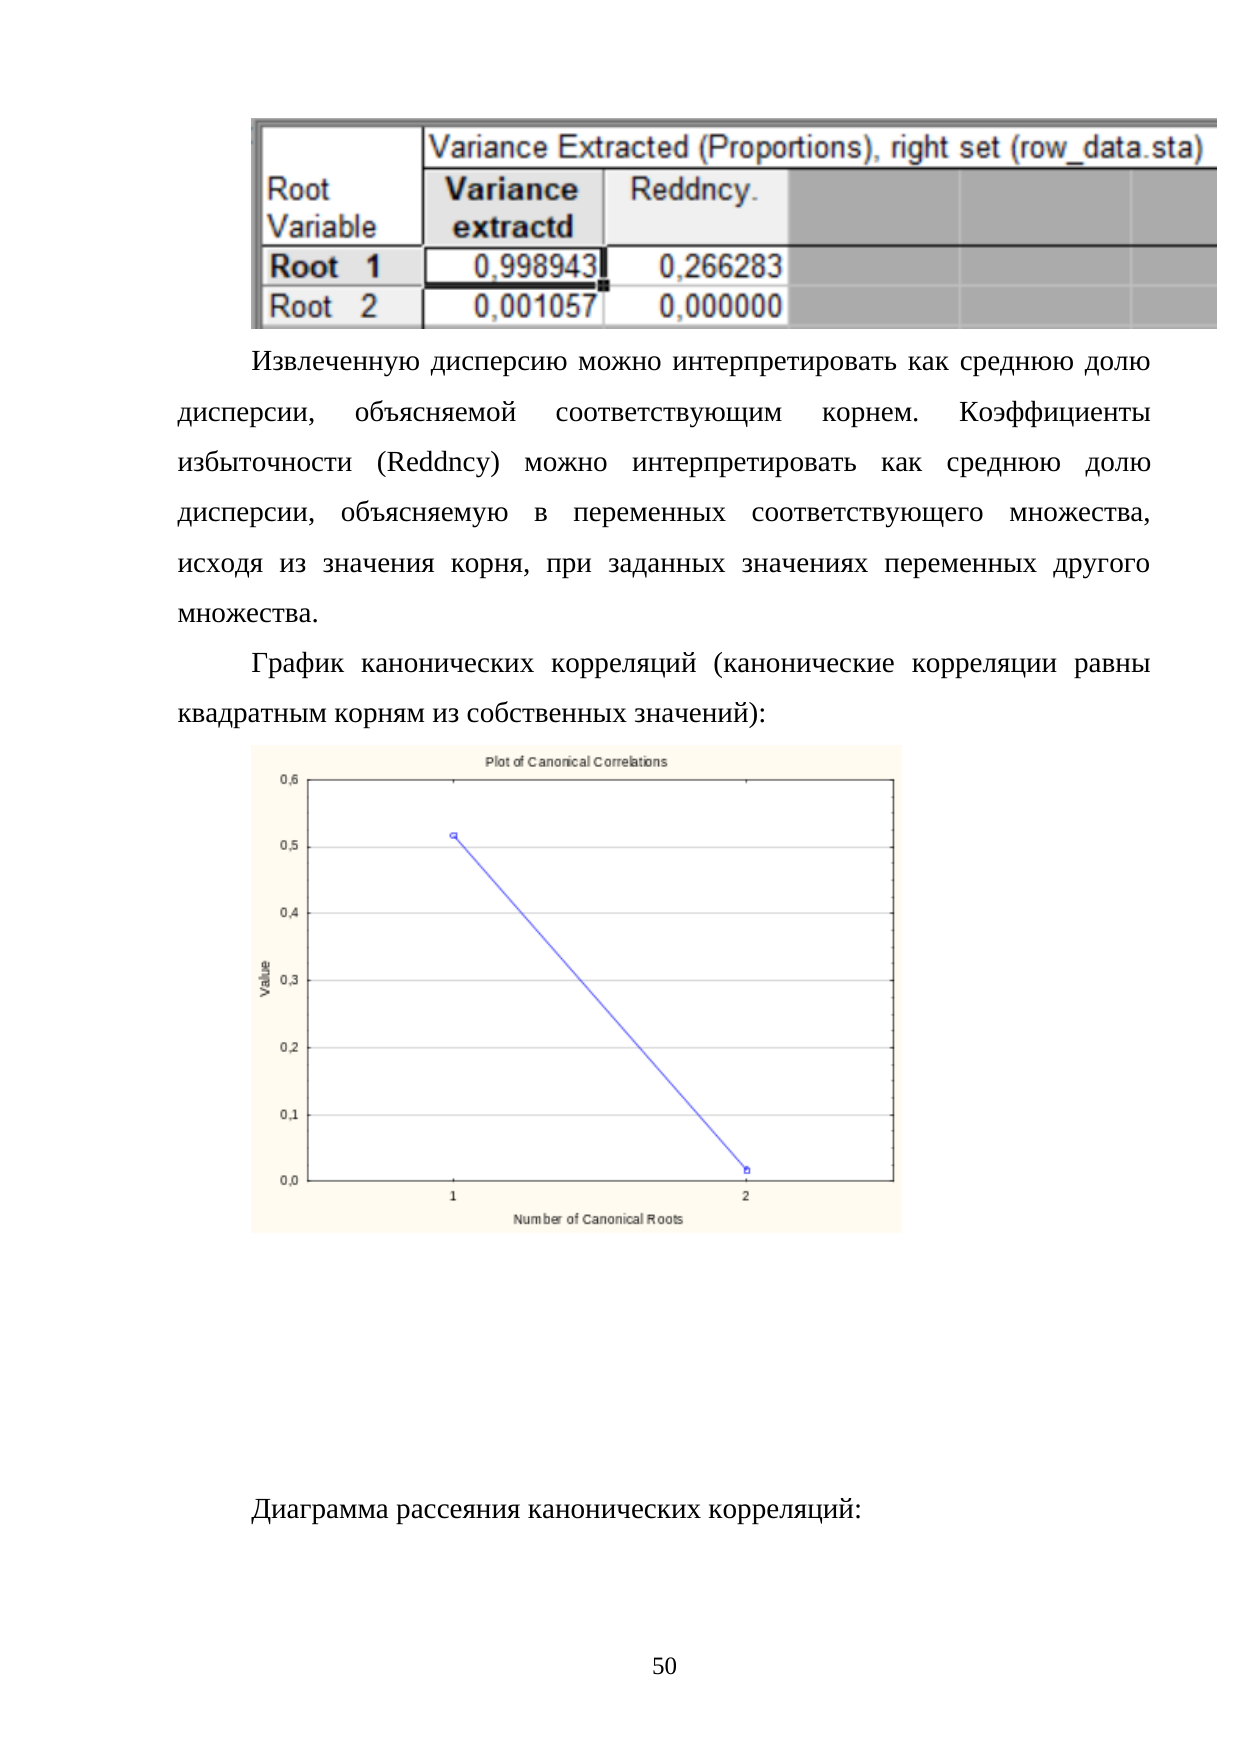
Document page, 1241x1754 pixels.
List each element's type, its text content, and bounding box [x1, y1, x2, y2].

text График канонических корреляций (канонические корреляции равны квадратным корням из собственных значений): [177, 645, 1152, 729]
text Извлеченную дисперсию можно интерпретировать как среднюю долю дисперсии, объясняемой соответствующим корнем. Коэффициенты избыточности (Reddncy) можно интерпретировать как среднюю долю дисперсии, объясняемую в переменных соответствующего множества, исходя из значения корня, при заданных значениях переменных другого множества. [177, 343, 1152, 628]
text Диаграмма рассеяния канонических корреляций: [177, 1492, 1152, 1525]
picture [251, 118, 1217, 329]
